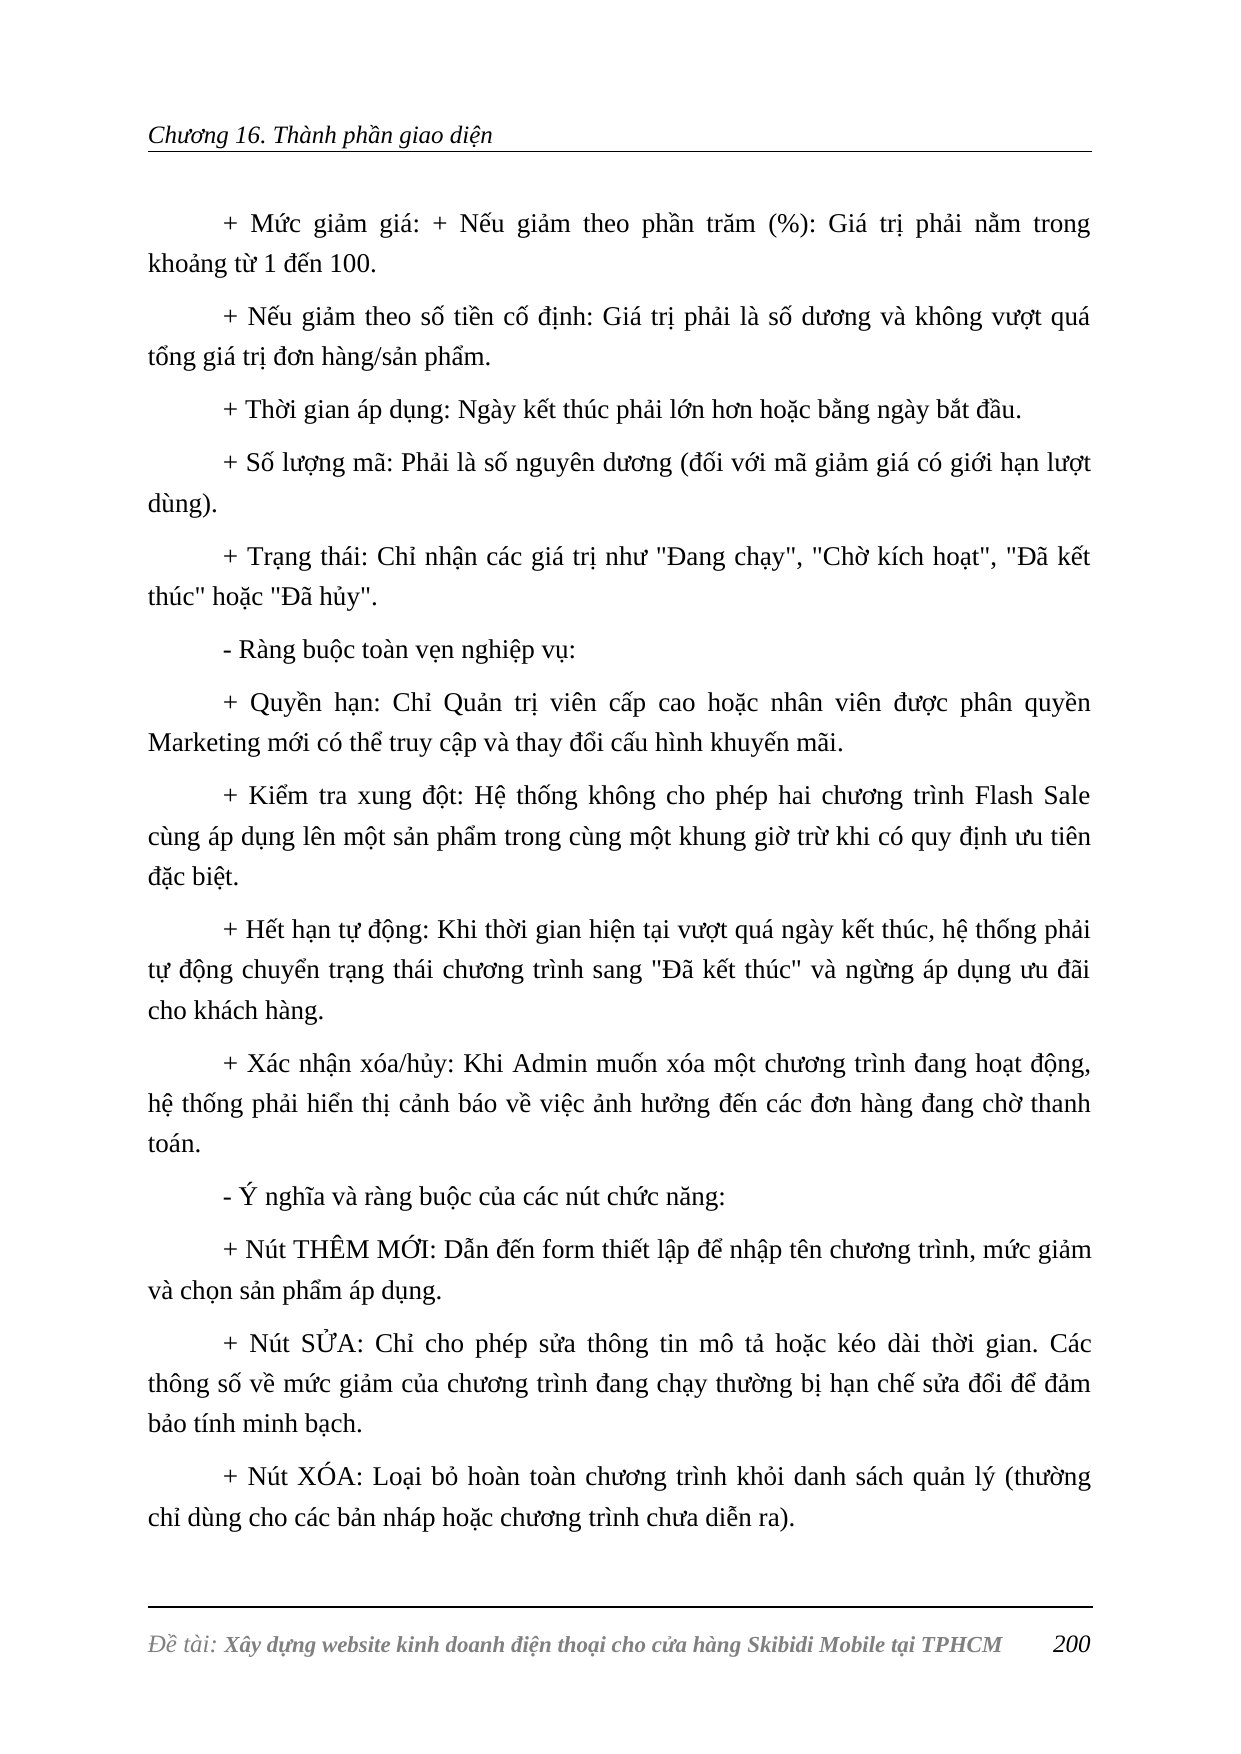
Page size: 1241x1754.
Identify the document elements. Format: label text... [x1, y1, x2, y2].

text - Ràng buộc toàn vẹn nghiệp vụ: [148, 633, 1092, 664]
text + Thời gian áp dụng: Ngày kết thúc phải lớn hơn hoặc bằng ngày bắt đầu. [148, 393, 1092, 424]
text + Mức giảm giá: + Nếu giảm theo phần trăm (%): Giá trị phải nằm trong khoảng từ 1 đến 100. [148, 207, 1092, 278]
text + Kiểm tra xung đột: Hệ thống không cho phép hai chương trình Flash Sale cùng áp dụng lên một sản phẩm trong cùng một khung giờ trừ khi có quy định ưu tiên đặc biệt. [148, 779, 1092, 891]
text + Nút THÊM MỚI: Dẫn đến form thiết lập để nhập tên chương trình, mức giảm và chọn sản phẩm áp dụng. [148, 1233, 1092, 1305]
text + Quyền hạn: Chỉ Quản trị viên cấp cao hoặc nhân viên được phân quyền Marketing mới có thể truy cập và thay đổi cấu hình khuyến mãi. [148, 686, 1092, 757]
text + Nếu giảm theo số tiền cố định: Giá trị phải là số dương và không vượt quá tổng giá trị đơn hàng/sản phẩm. [148, 300, 1092, 372]
text + Trạng thái: Chỉ nhận các giá trị như "Đang chạy", "Chờ kích hoạt", "Đã kết thúc" hoặc "Đã hủy". [148, 540, 1092, 611]
text + Hết hạn tự động: Khi thời gian hiện tại vượt quá ngày kết thúc, hệ thống phải tự động chuyển trạng thái chương trình sang "Đã kết thúc" và ngừng áp dụng ưu đãi cho khách hàng. [148, 913, 1092, 1025]
text + Xác nhận xóa/hủy: Khi Admin muốn xóa một chương trình đang hoạt động, hệ thống phải hiển thị cảnh báo về việc ảnh hưởng đến các đơn hàng đang chờ thanh toán. [148, 1047, 1092, 1159]
text + Số lượng mã: Phải là số nguyên dương (đối với mã giảm giá có giới hạn lượt dùng). [148, 446, 1092, 518]
text + Nút XÓA: Loại bỏ hoàn toàn chương trình khỏi danh sách quản lý (thường chỉ dùng cho các bản nháp hoặc chương trình chưa diễn ra). [148, 1461, 1092, 1532]
text + Nút SỬA: Chỉ cho phép sửa thông tin mô tả hoặc kéo dài thời gian. Các thông số về mức giảm của chương trình đang chạy thường bị hạn chế sửa đổi để đảm bảo tính minh bạch. [148, 1327, 1092, 1439]
text - Ý nghĩa và ràng buộc của các nút chức năng: [148, 1181, 1092, 1212]
